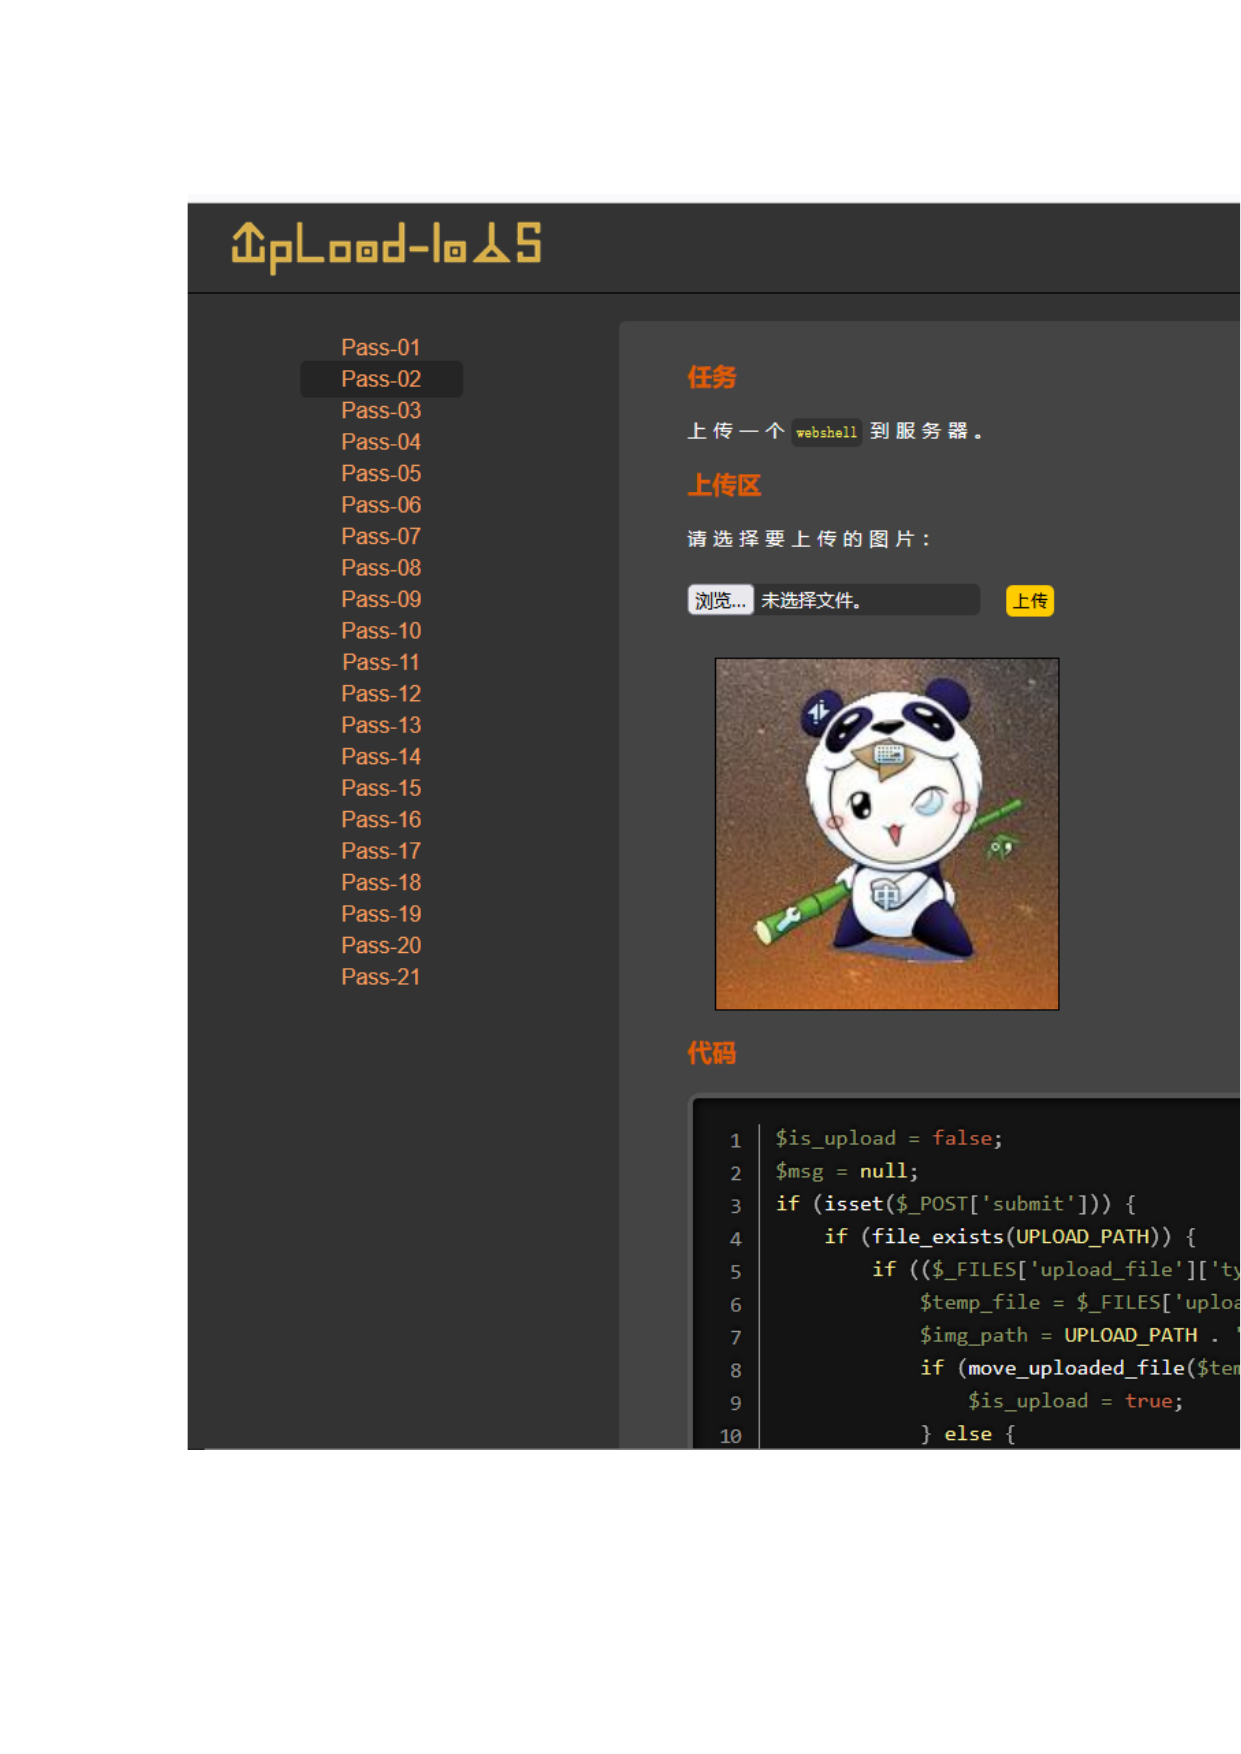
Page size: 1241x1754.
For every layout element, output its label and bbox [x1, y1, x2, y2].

picture [187, 194, 1241, 1450]
